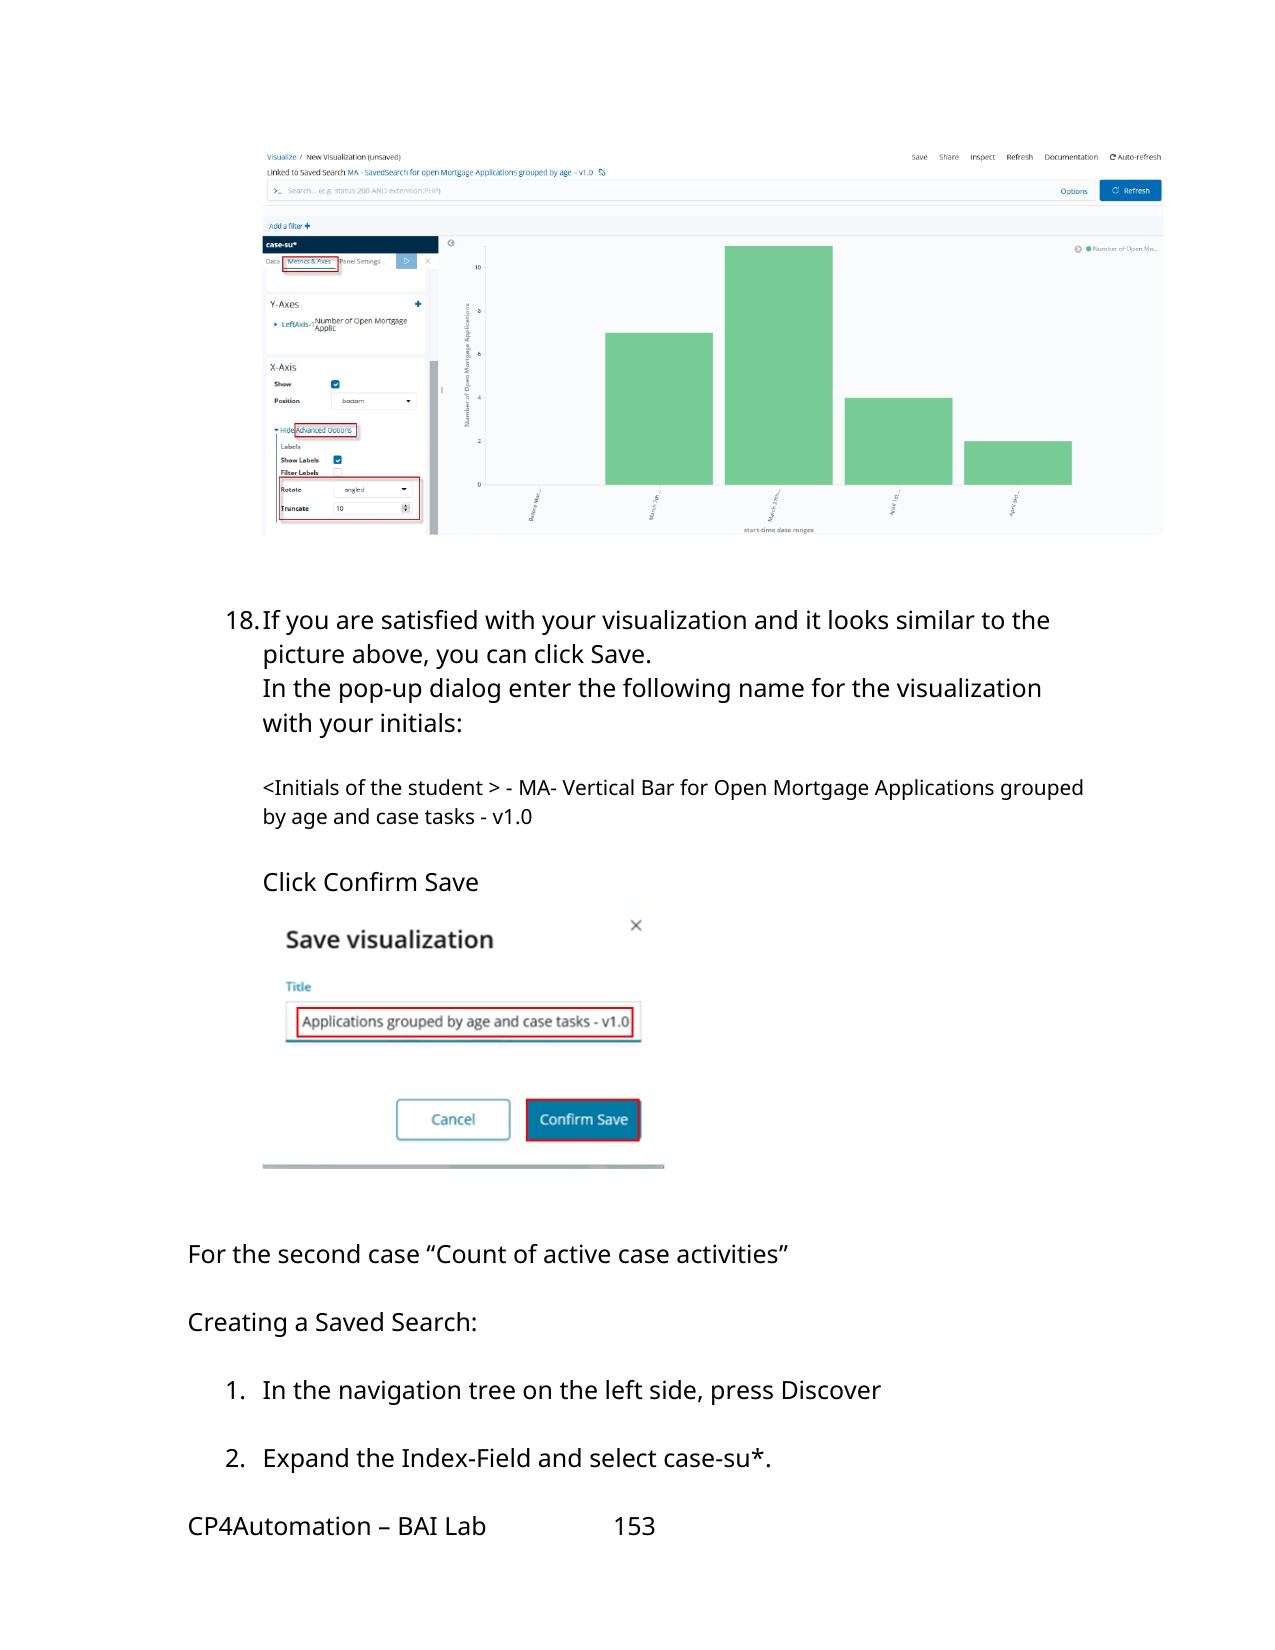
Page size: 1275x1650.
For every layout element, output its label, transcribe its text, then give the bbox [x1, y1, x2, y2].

list In the navigation tree on the left side, press Discover [225, 1373, 1087, 1407]
list If you are satisfied with your visualization and it looks similar to the picture above, you can click Save. [225, 603, 1087, 671]
text Creating a Saved Search: [187, 1305, 1087, 1339]
text <Initials of the student > - MA- Vertical Bar for Open Mortgage Applications grouped by age and case tasks - v1.0 [262, 773, 1087, 830]
picture [262, 898, 665, 1169]
text For the second case “Count of active case activities” [187, 1237, 1087, 1271]
text Click Confirm Save [262, 864, 1087, 898]
text In the pop-up dialog enter the following name for the visualization with your initials: [262, 671, 1087, 739]
picture [262, 150, 1164, 535]
list Expand the Index-Field and select case-su*. [225, 1441, 1087, 1475]
